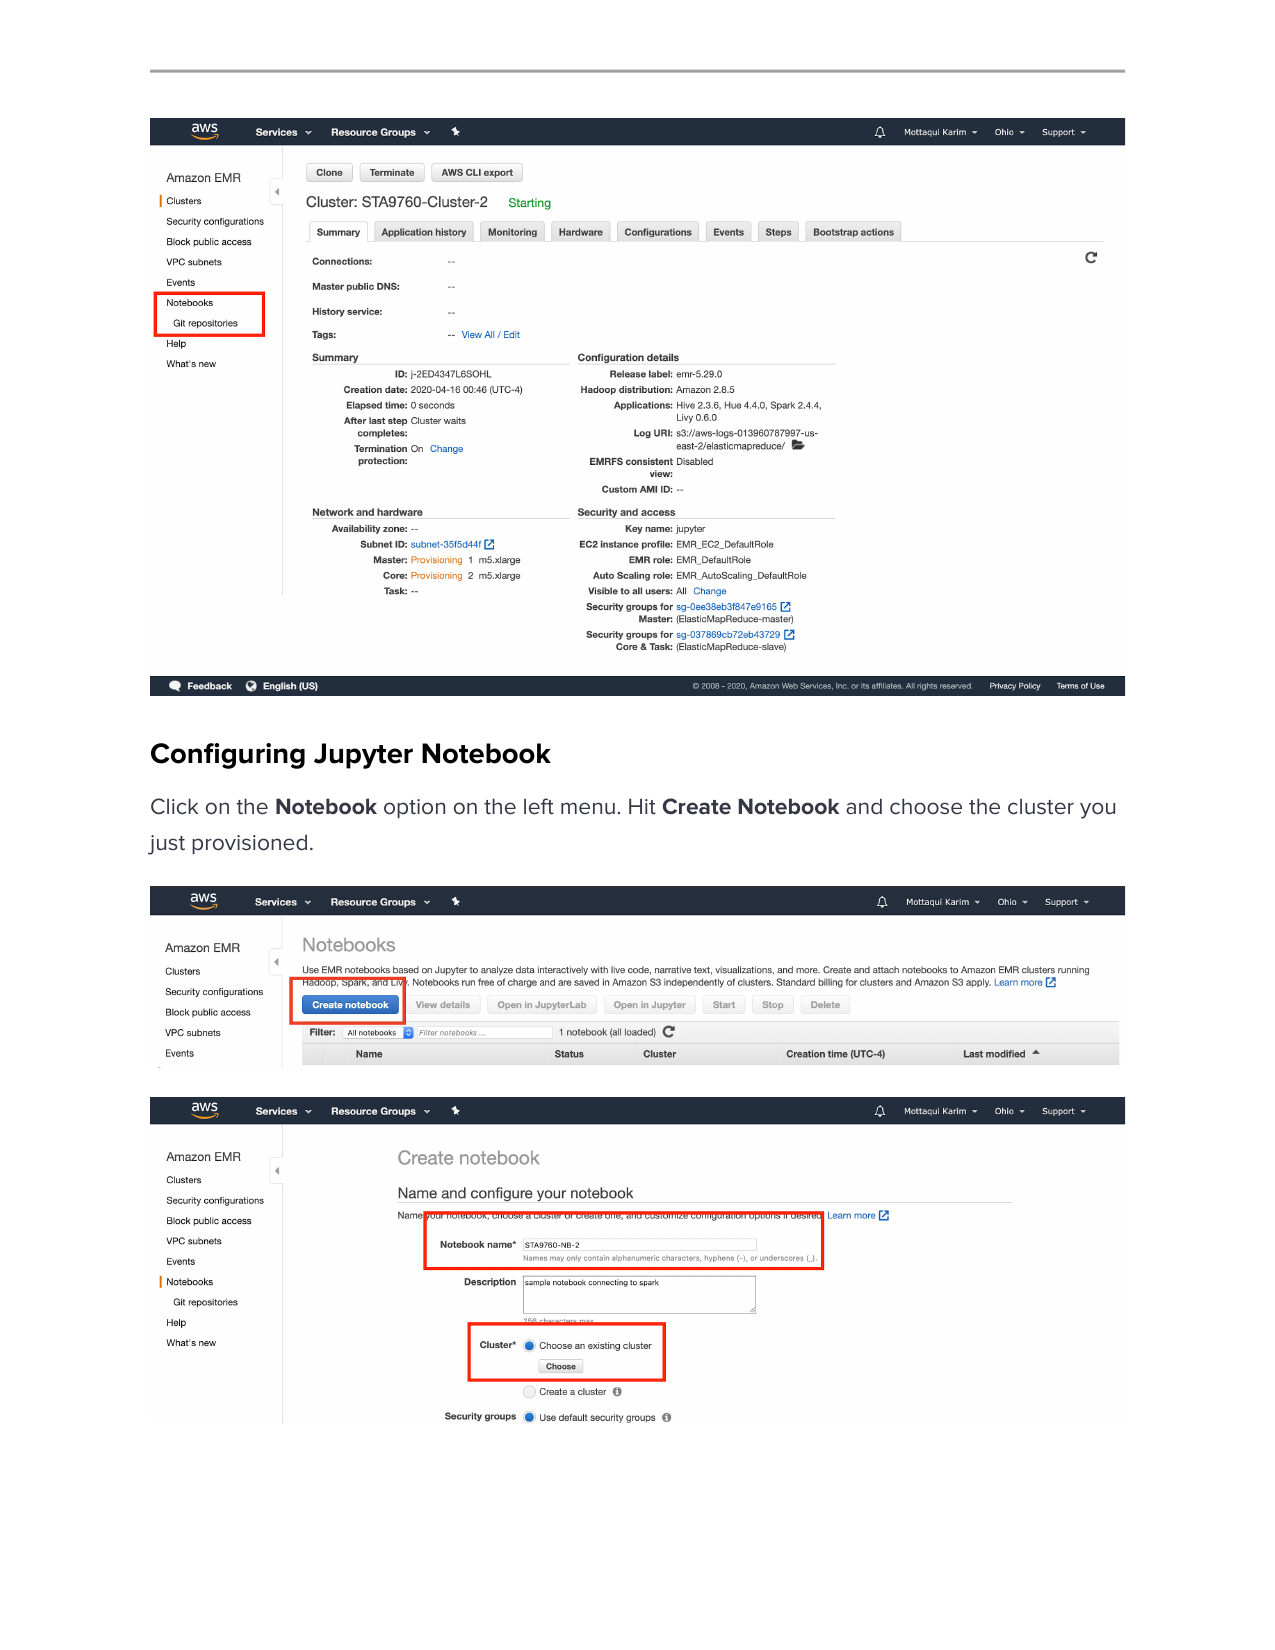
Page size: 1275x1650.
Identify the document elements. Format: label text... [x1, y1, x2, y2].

picture [150, 118, 1125, 696]
text Click on the Notebook option on the left menu. Hit Create Notebook and choose the cluster you just provisioned. [150, 793, 1125, 858]
picture [150, 1097, 1125, 1423]
subtitle Configuring Jupyter Notebook [150, 737, 1125, 773]
picture [150, 886, 1125, 1068]
